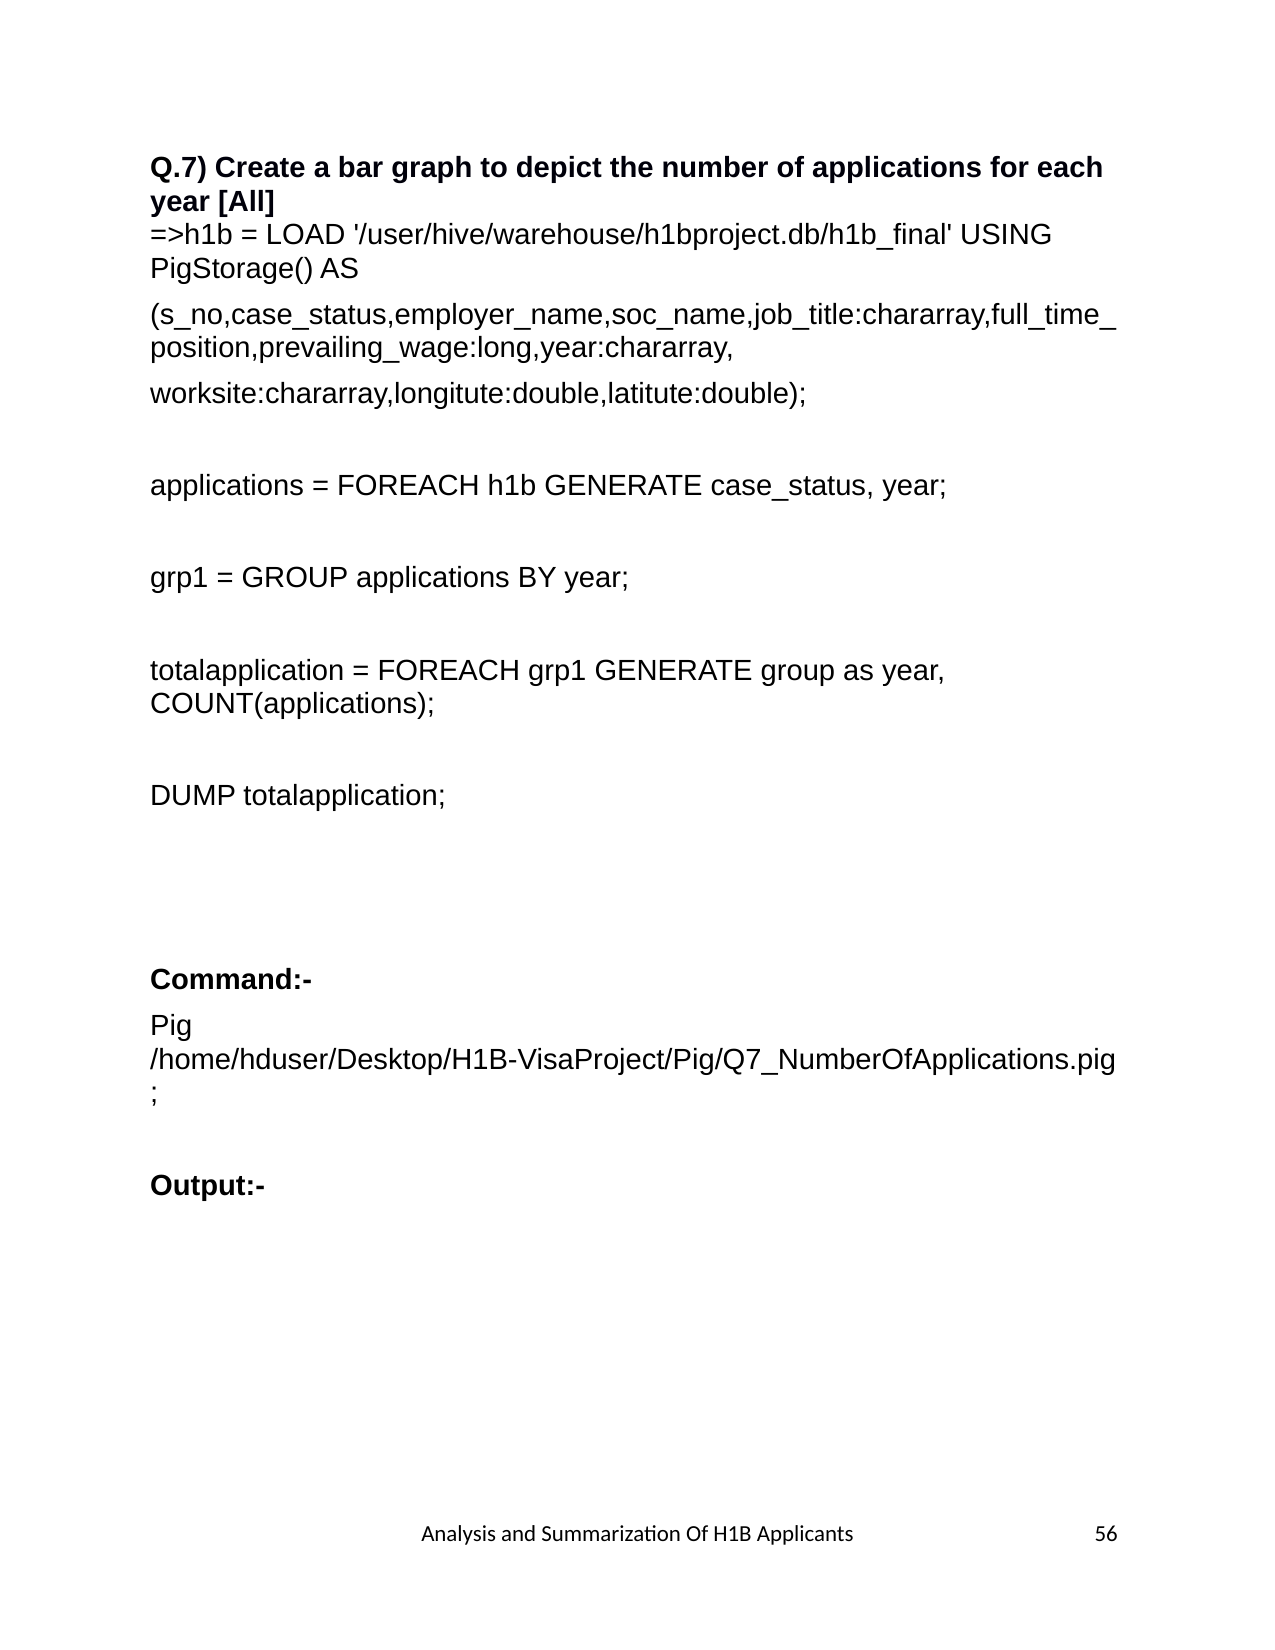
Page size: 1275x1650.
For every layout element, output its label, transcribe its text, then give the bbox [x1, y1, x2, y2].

text totalapplication = FOREACH grp1 GENERATE group as year, COUNT(applications); [150, 652, 1117, 719]
text worksite:chararray,longitute:double,latitute:double); [150, 376, 1117, 410]
text Q.7) Create a bar graph to depict the number of applications for each year [All] [150, 150, 1125, 217]
text Output:- [150, 1167, 1117, 1201]
text grp1 = GROUP applications BY year; [150, 560, 1117, 594]
text DUMP totalapplication; [150, 778, 1117, 812]
text Command:- [150, 962, 1117, 996]
text =>h1b = LOAD '/user/hive/warehouse/h1bproject.db/h1b_final' USING PigStorage() AS [150, 217, 1117, 284]
text (s_no,case_status,employer_name,soc_name,job_title:chararray,full_time_position,prevailing_wage:long,year:chararray, [150, 297, 1117, 364]
text Pig /home/hduser/Desktop/H1B-VisaProject/Pig/Q7_NumberOfApplications.pig; [150, 1008, 1117, 1109]
text applications = FOREACH h1b GENERATE case_status, year; [150, 468, 1117, 502]
